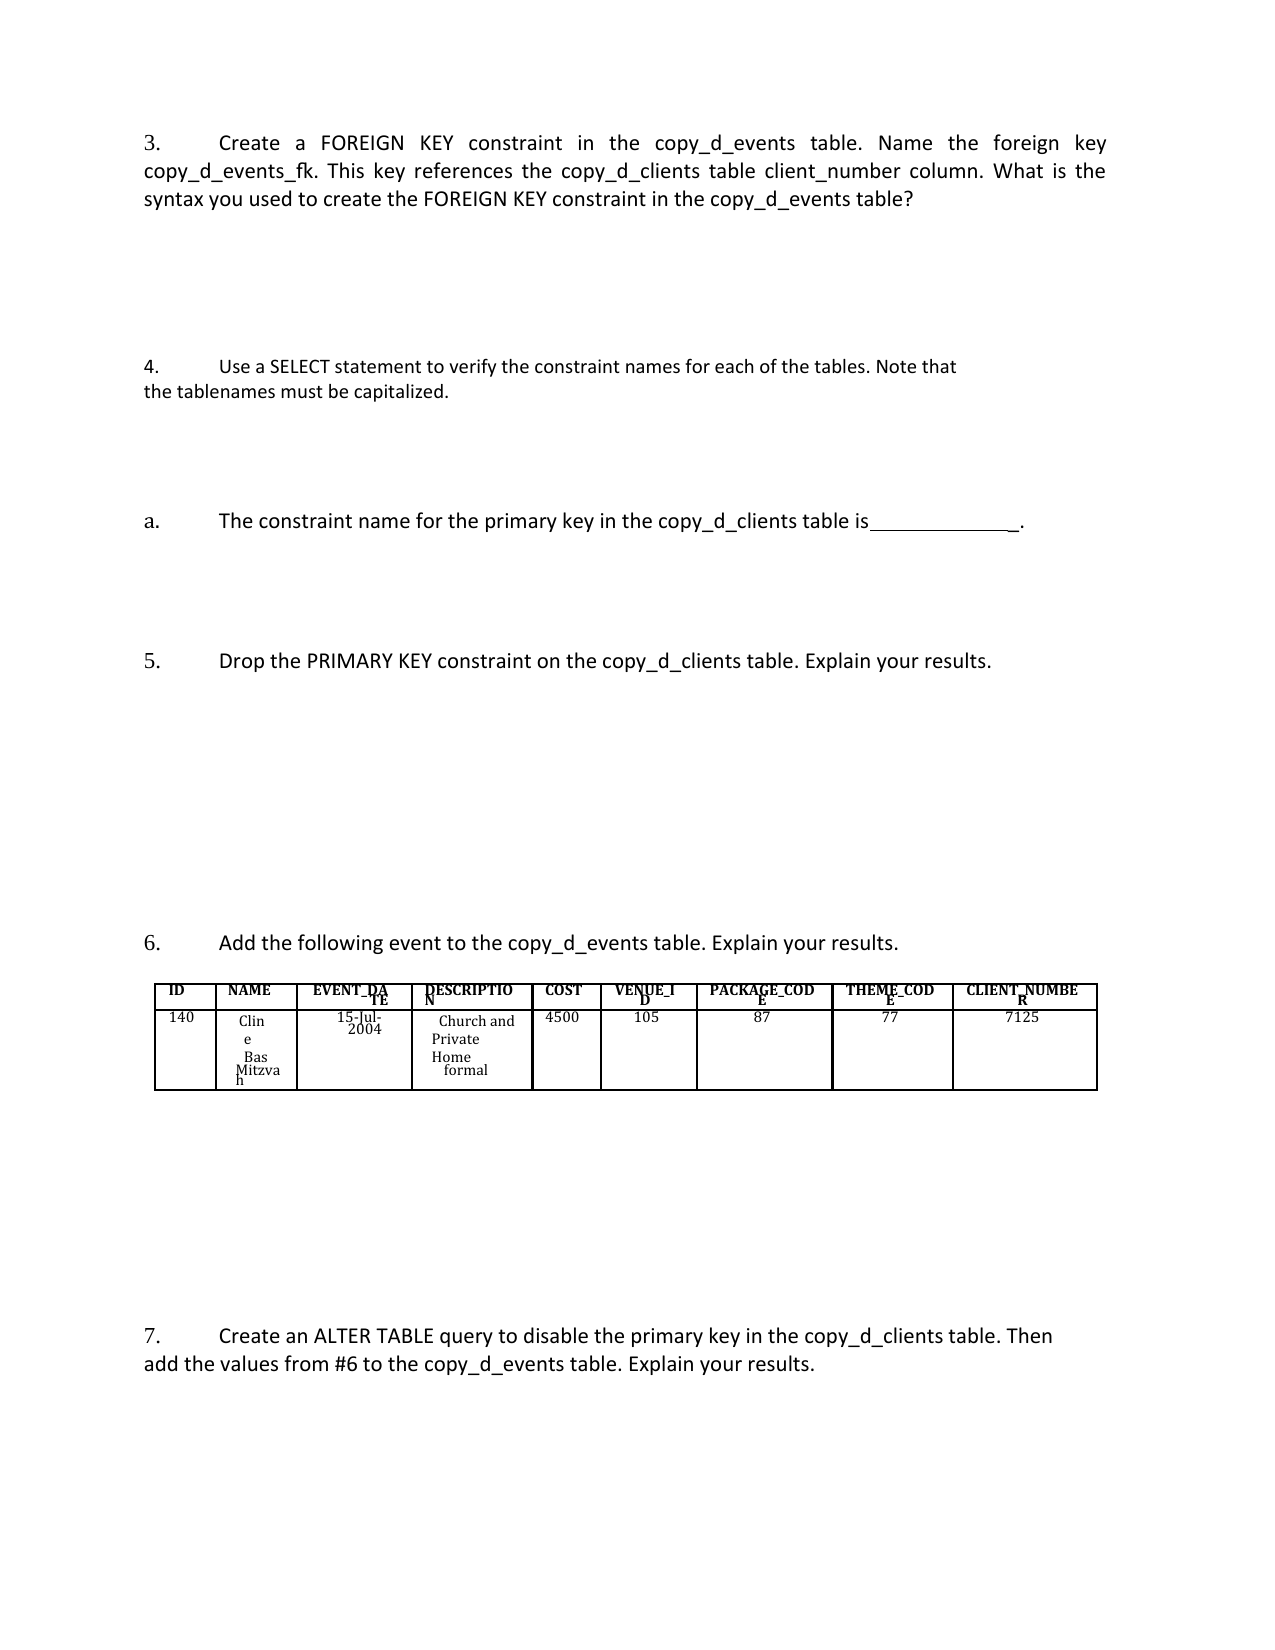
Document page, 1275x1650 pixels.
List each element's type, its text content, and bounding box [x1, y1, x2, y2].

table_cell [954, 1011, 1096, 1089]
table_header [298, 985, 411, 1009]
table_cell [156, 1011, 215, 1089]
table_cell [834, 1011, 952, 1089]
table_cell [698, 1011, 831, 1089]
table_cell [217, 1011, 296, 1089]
list Create an ALTER TABLE query to disable the primary key in the copy_d_clients table. Then add the values from #6 to the copy_d_events table. Explain your results. [144, 1321, 1089, 1377]
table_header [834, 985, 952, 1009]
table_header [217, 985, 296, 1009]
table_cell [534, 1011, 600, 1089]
list Drop the PRIMARY KEY constraint on the copy_d_clients table. Explain your results. [144, 646, 1275, 674]
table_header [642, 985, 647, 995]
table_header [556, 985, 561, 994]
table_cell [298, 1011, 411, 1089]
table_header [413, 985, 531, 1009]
list Use a SELECT statement to verify the constraint names for each of the tables. Note that the tablenames must be capitalized. [144, 353, 987, 404]
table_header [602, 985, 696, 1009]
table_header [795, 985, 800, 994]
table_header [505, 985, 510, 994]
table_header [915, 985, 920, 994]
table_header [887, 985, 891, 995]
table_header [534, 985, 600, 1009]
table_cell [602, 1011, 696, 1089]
list Add the following event to the copy_d_events table. Explain your results. [144, 928, 1275, 957]
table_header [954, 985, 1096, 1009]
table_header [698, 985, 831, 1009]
list Create a FOREIGN KEY constraint in the copy_d_events table. Name the foreign key copy_d_events_fk. This key references the copy_d_clients table client_number column. What is the syntax you used to create the FOREIGN KEY constraint in the copy_d_events table? [144, 128, 1108, 212]
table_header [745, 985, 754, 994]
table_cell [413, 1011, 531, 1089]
list The constraint name for the primary key in the copy_d_clients table is _. [144, 506, 1275, 534]
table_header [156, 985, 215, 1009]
